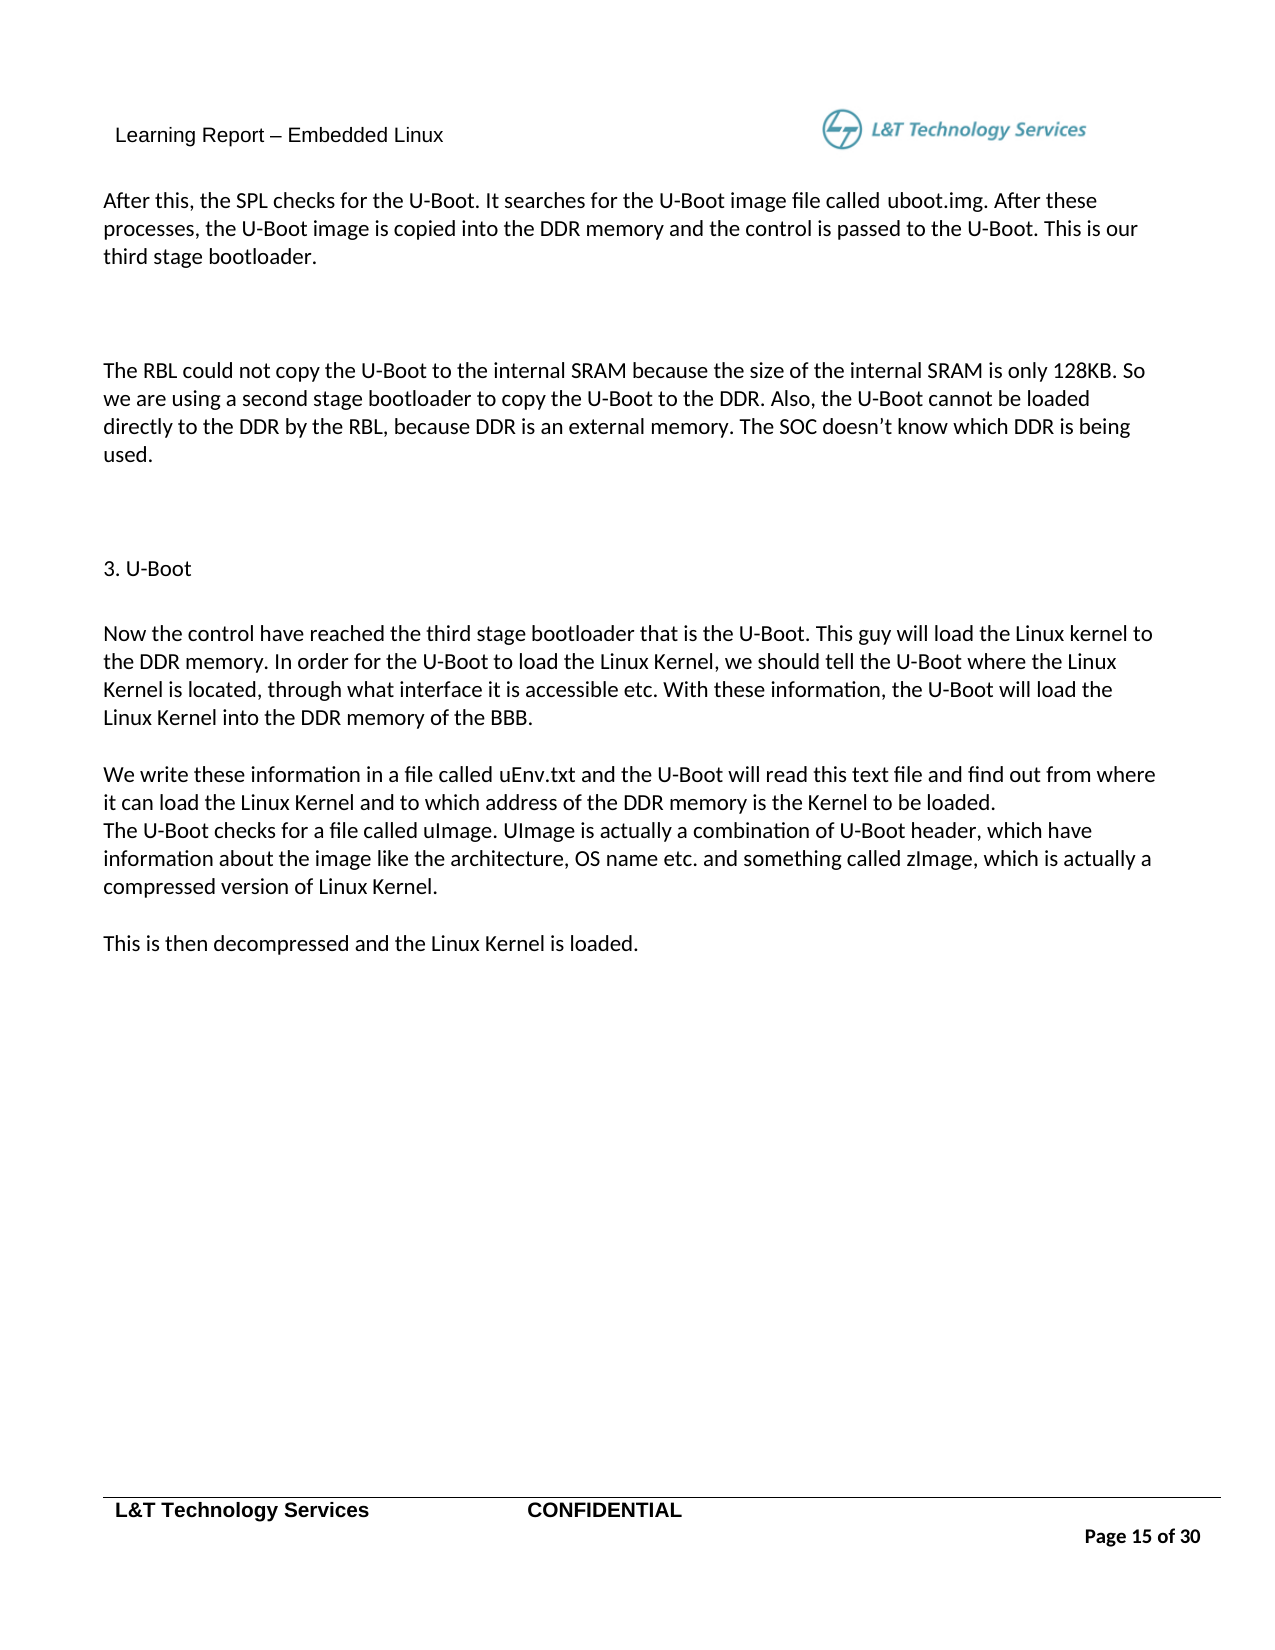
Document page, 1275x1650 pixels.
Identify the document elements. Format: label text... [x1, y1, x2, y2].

picture [820, 98, 1088, 162]
text The RBL could not copy the U-Boot to the internal SRAM because the size of the internal SRAM is only 128KB. So we are using a second stage bootloader to copy the U-Boot to the DDR. Also, the U-Boot cannot be loaded directly to the DDR by the RBL, because DDR is an external memory. The SOC doesn’t know which DDR is being used. [103, 356, 1162, 468]
text We write these information in a file called uEnv.txt and the U-Boot will read this text file and find out from where it can load the Linux Kernel and to which address of the DDR memory is the Kernel to be loaded. [103, 760, 1162, 816]
text Now the control have reached the third stage bootloader that is the U-Boot. This guy will load the Linux kernel to the DDR memory. In order for the U-Boot to load the Linux Kernel, we should tell the U-Boot where the Linux Kernel is located, through what interface it is accessible etc. With these information, the U-Boot will load the Linux Kernel into the DDR memory of the BBB. [103, 619, 1162, 731]
text After this, the SPL checks for the U-Boot. It searches for the U-Boot image file called uboot.img. After these processes, the U-Boot image is copied into the DDR memory and the control is passed to the U-Boot. This is our third stage bootloader. [103, 186, 1162, 270]
subtitle 3. U-Boot [103, 554, 1162, 583]
text The U-Boot checks for a file called uImage. UImage is actually a combination of U-Boot header, which have information about the image like the architecture, OS name etc. and something called zImage, which is actually a compressed version of Linux Kernel. [103, 816, 1162, 900]
text This is then decompressed and the Linux Kernel is loaded. [103, 929, 1162, 957]
